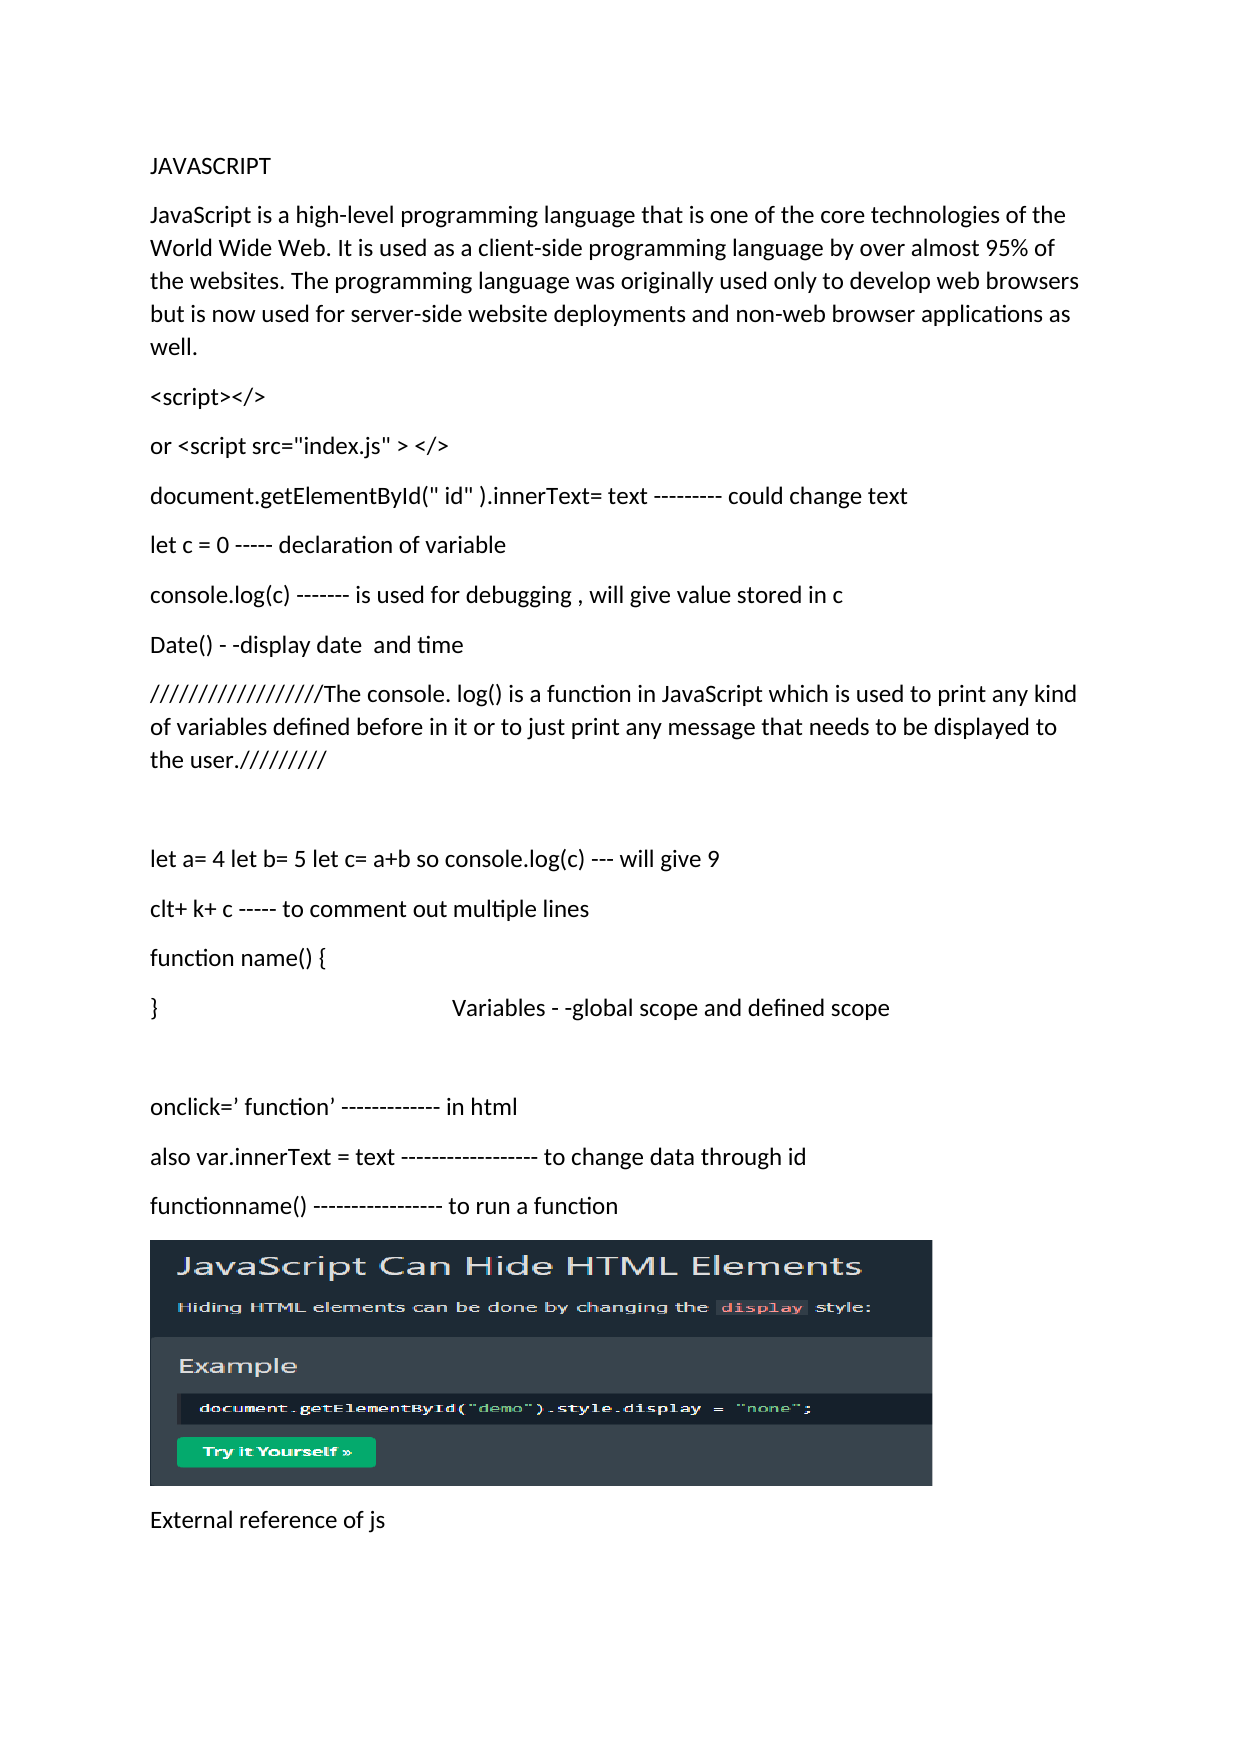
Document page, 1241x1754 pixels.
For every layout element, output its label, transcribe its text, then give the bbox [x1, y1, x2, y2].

text JAVASCRIPT [150, 150, 1090, 181]
text onclick=’ function’ ------------- in html [150, 1091, 1090, 1122]
text clt+ k+ c ----- to comment out multiple lines [150, 893, 1090, 923]
text let c = 0 ----- declaration of variable [150, 529, 1090, 560]
text //////////////////The console. log() is a function in JavaScript which is used to print any kind of variables defined before in it or to just print any message that needs to be displayed to the user.///////// [150, 678, 1090, 775]
text also var.innerText = text ------------------ to change data through id [150, 1141, 1090, 1171]
text document.getElementById(" id" ).innerText= text --------- could change text [150, 480, 1090, 511]
text function name() { [150, 942, 1090, 973]
text JavaScript is a high-level programming language that is one of the core technologies of the World Wide Web. It is used as a client-side programming language by over almost 95% of the websites. The programming language was originally used only to develop web browsers but is now used for server-side website deployments and non-web browser applications as well. [150, 199, 1090, 362]
text functionname() ----------------- to run a function [150, 1190, 1090, 1221]
picture [150, 1240, 933, 1486]
text External reference of js [150, 1504, 1090, 1535]
text } Variables - -global scope and defined scope [150, 992, 1090, 1023]
text Date() - -display date and time [150, 629, 1090, 659]
text <script></> [150, 381, 1090, 411]
text let a= 4 let b= 5 let c= a+b so console.log(c) --- will give 9 [150, 843, 1090, 874]
text or <script src="index.js" > </> [150, 430, 1090, 461]
text console.log(c) ------- is used for debugging , will give value stored in c [150, 579, 1090, 610]
